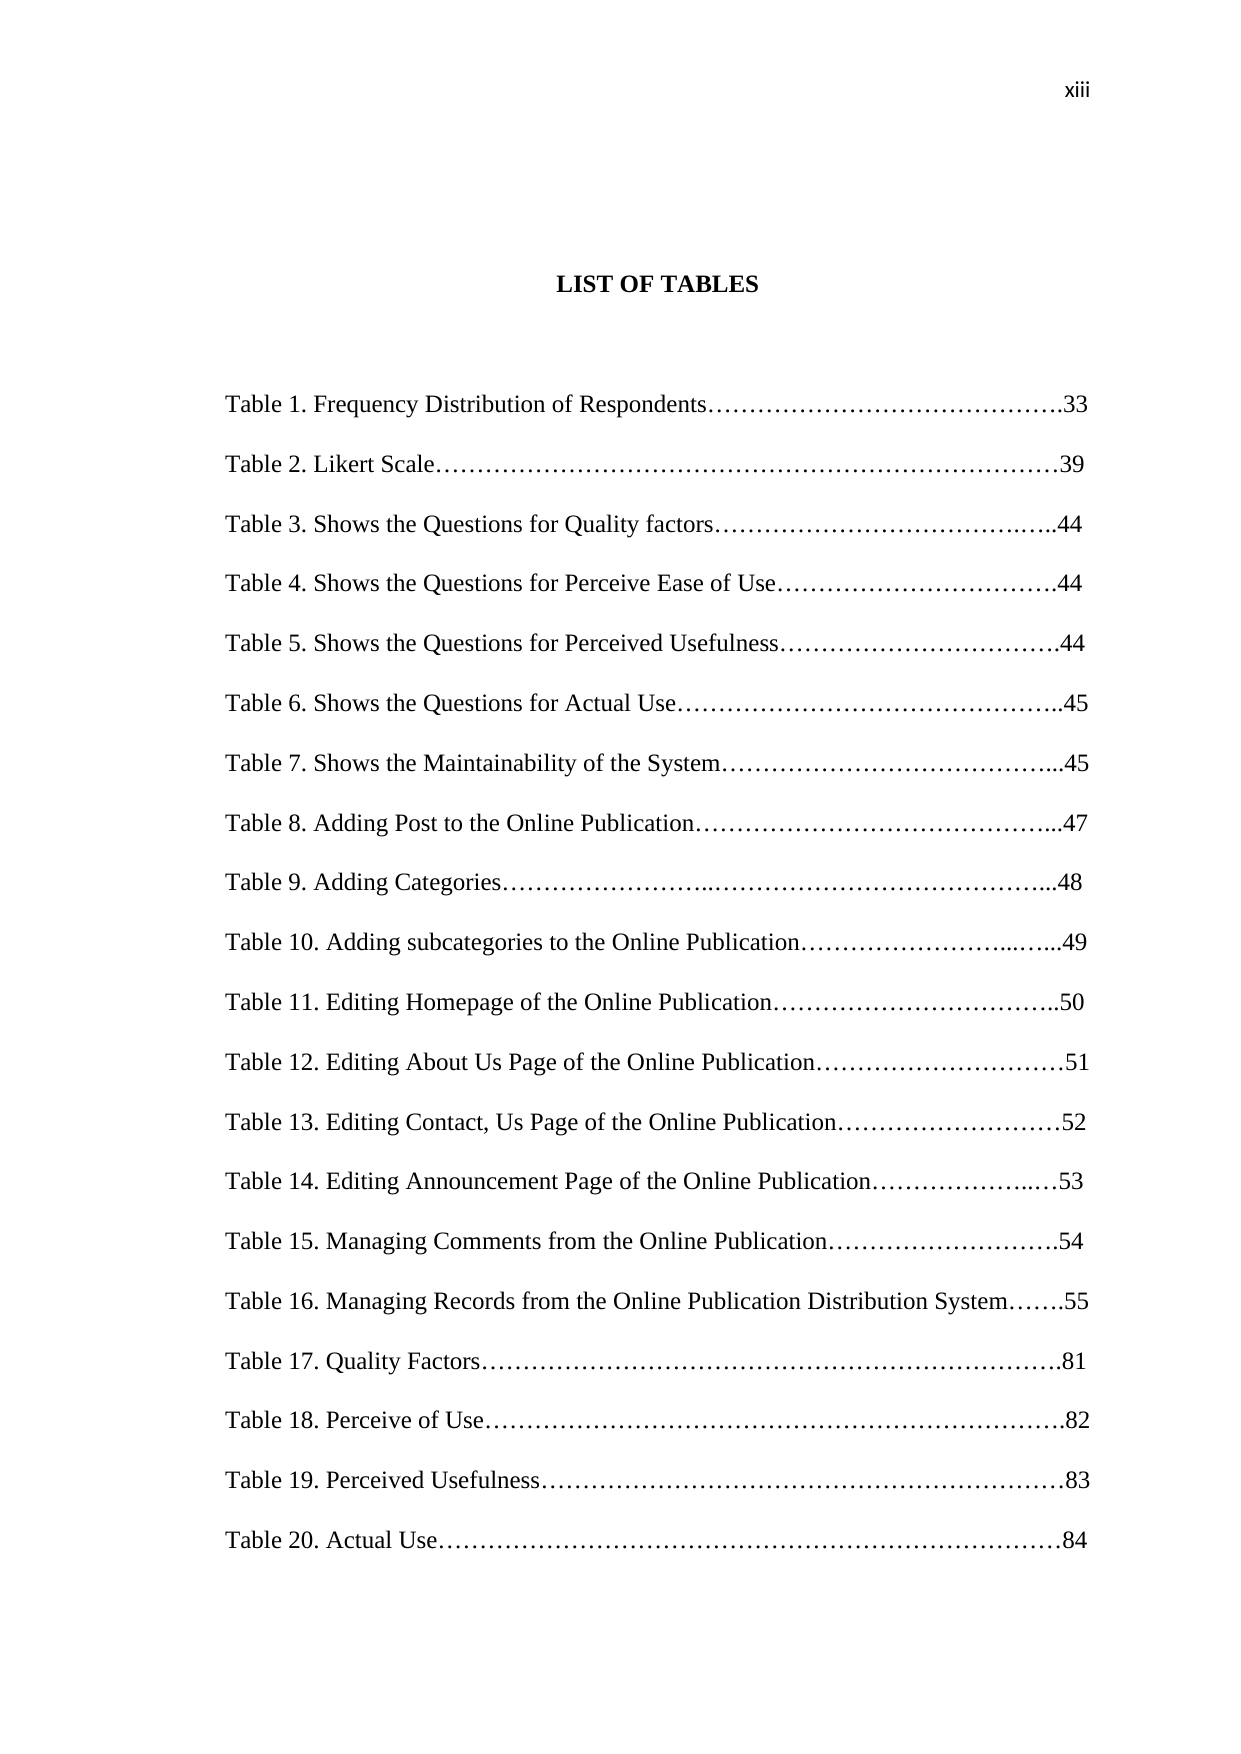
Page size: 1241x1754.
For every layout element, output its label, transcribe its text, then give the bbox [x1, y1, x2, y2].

text Table 16. Managing Records from the Online Publication Distribution System…….55 [225, 1286, 1090, 1315]
text Table 11. Editing Homepage of the Online Publication……………………………..50 [225, 987, 1090, 1016]
text Table 10. Adding subcategories to the Online Publication……………………...…...49 [225, 927, 1090, 956]
text Table 18. Perceive of Use…………………………………………………………….82 [225, 1406, 1090, 1434]
text Table 7. Shows the Maintainability of the System…………………………………...45 [225, 748, 1090, 777]
text Table 15. Managing Comments from the Online Publication……………………….54 [225, 1226, 1090, 1255]
text Table 12. Editing About Us Page of the Online Publication…………………………51 [225, 1047, 1090, 1076]
text Table 4. Shows the Questions for Perceive Ease of Use…………………………….44 [225, 568, 1090, 597]
text Table 5. Shows the Questions for Perceived Usefulness…………………………….44 [225, 628, 1090, 657]
text Table 2. Likert Scale…………………………………………………………………39 [225, 449, 1090, 478]
text Table 19. Perceived Usefulness………………………………………………………83 [225, 1465, 1090, 1494]
text Table 20. Actual Use…………………………………………………………………84 [225, 1525, 1090, 1554]
text Table 9. Adding Categories……………………..…………………………………...48 [225, 867, 1090, 896]
text Table 14. Editing Announcement Page of the Online Publication………………..…53 [225, 1166, 1090, 1195]
text LIST OF TABLES [225, 269, 1090, 298]
text Table 8. Adding Post to the Online Publication……………………………………...47 [225, 808, 1090, 836]
text Table 1. Frequency Distribution of Respondents…………………………………….33 [225, 389, 1090, 418]
text Table 6. Shows the Questions for Actual Use………………………………………..45 [225, 688, 1090, 717]
text Table 17. Quality Factors…………………………………………………………….81 [225, 1346, 1090, 1374]
text Table 3. Shows the Questions for Quality factors……………………………….…..44 [225, 509, 1090, 537]
text Table 13. Editing Contact, Us Page of the Online Publication………………………52 [225, 1107, 1090, 1135]
